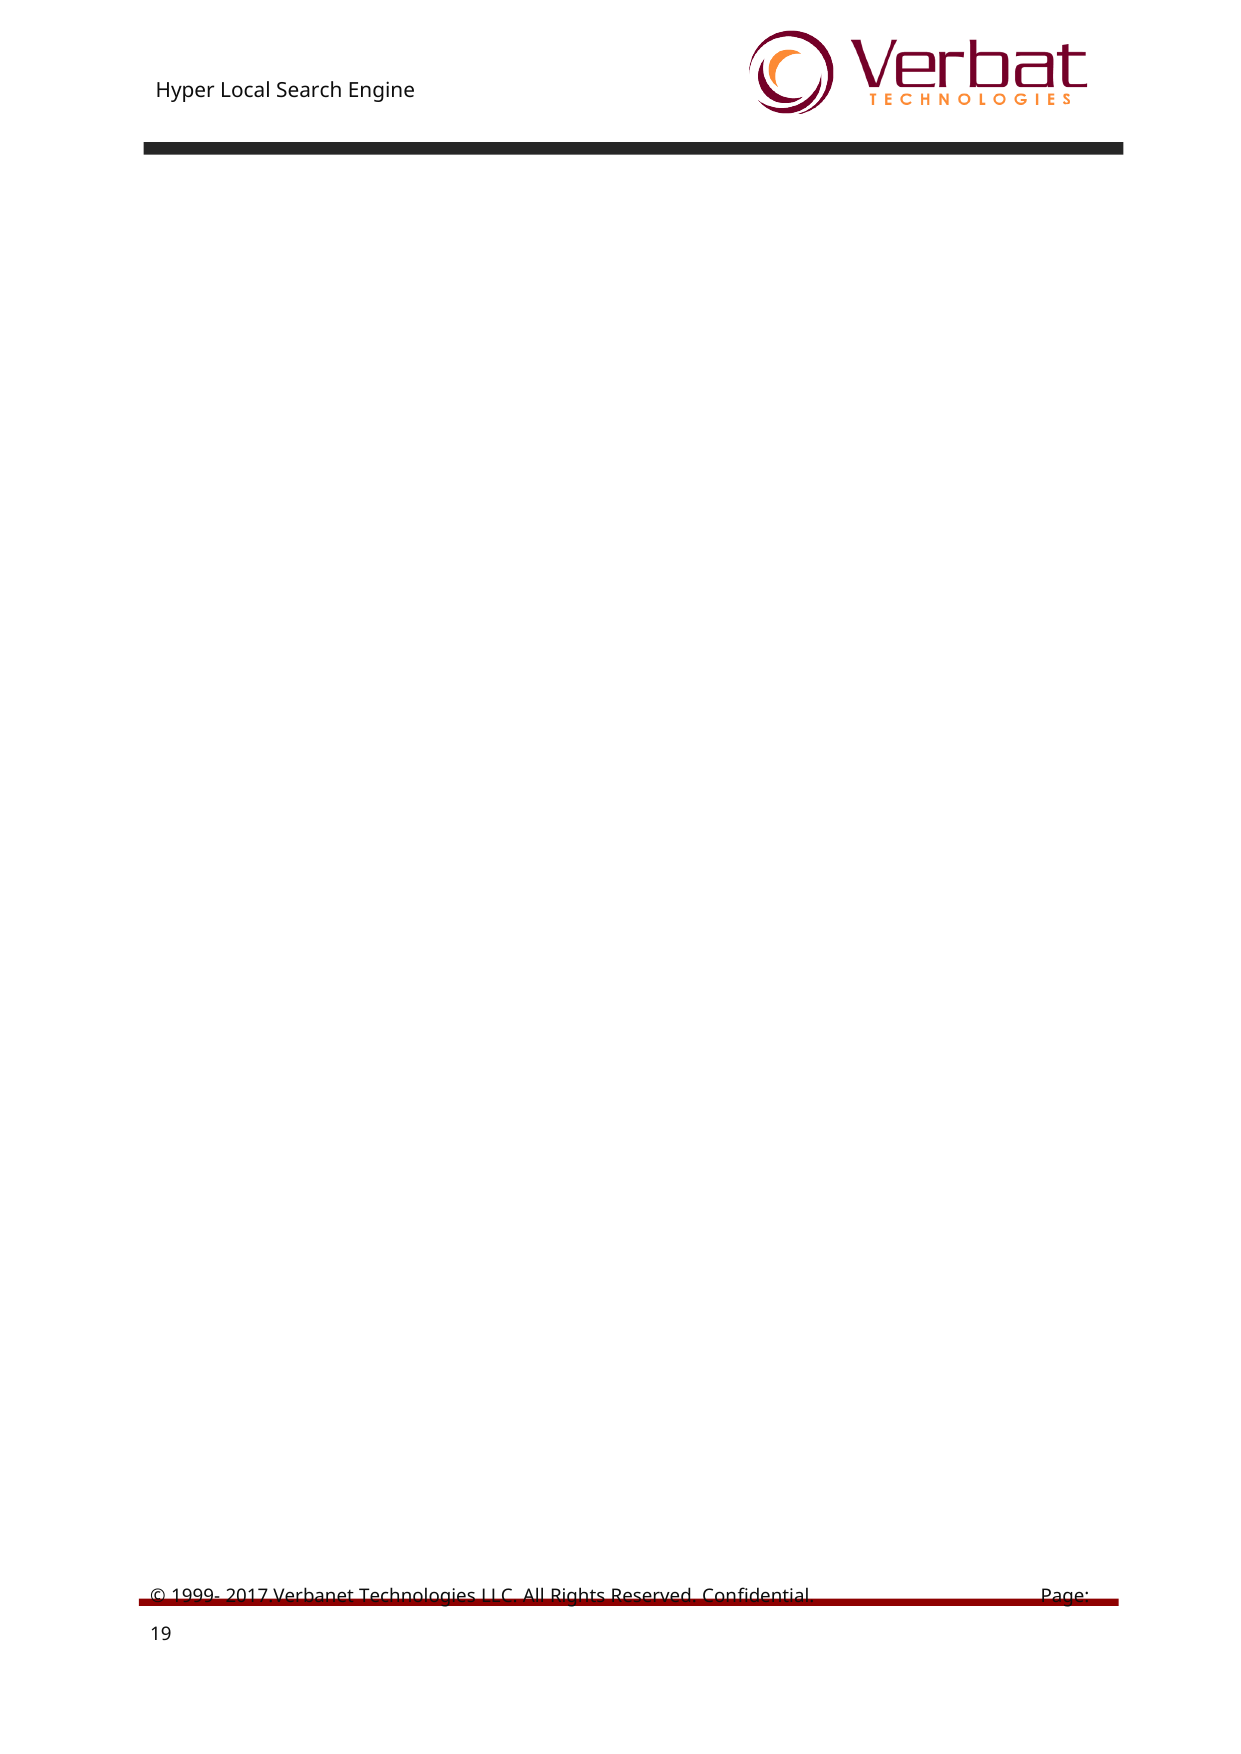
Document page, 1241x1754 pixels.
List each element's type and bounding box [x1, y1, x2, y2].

picture [745, 26, 1089, 114]
